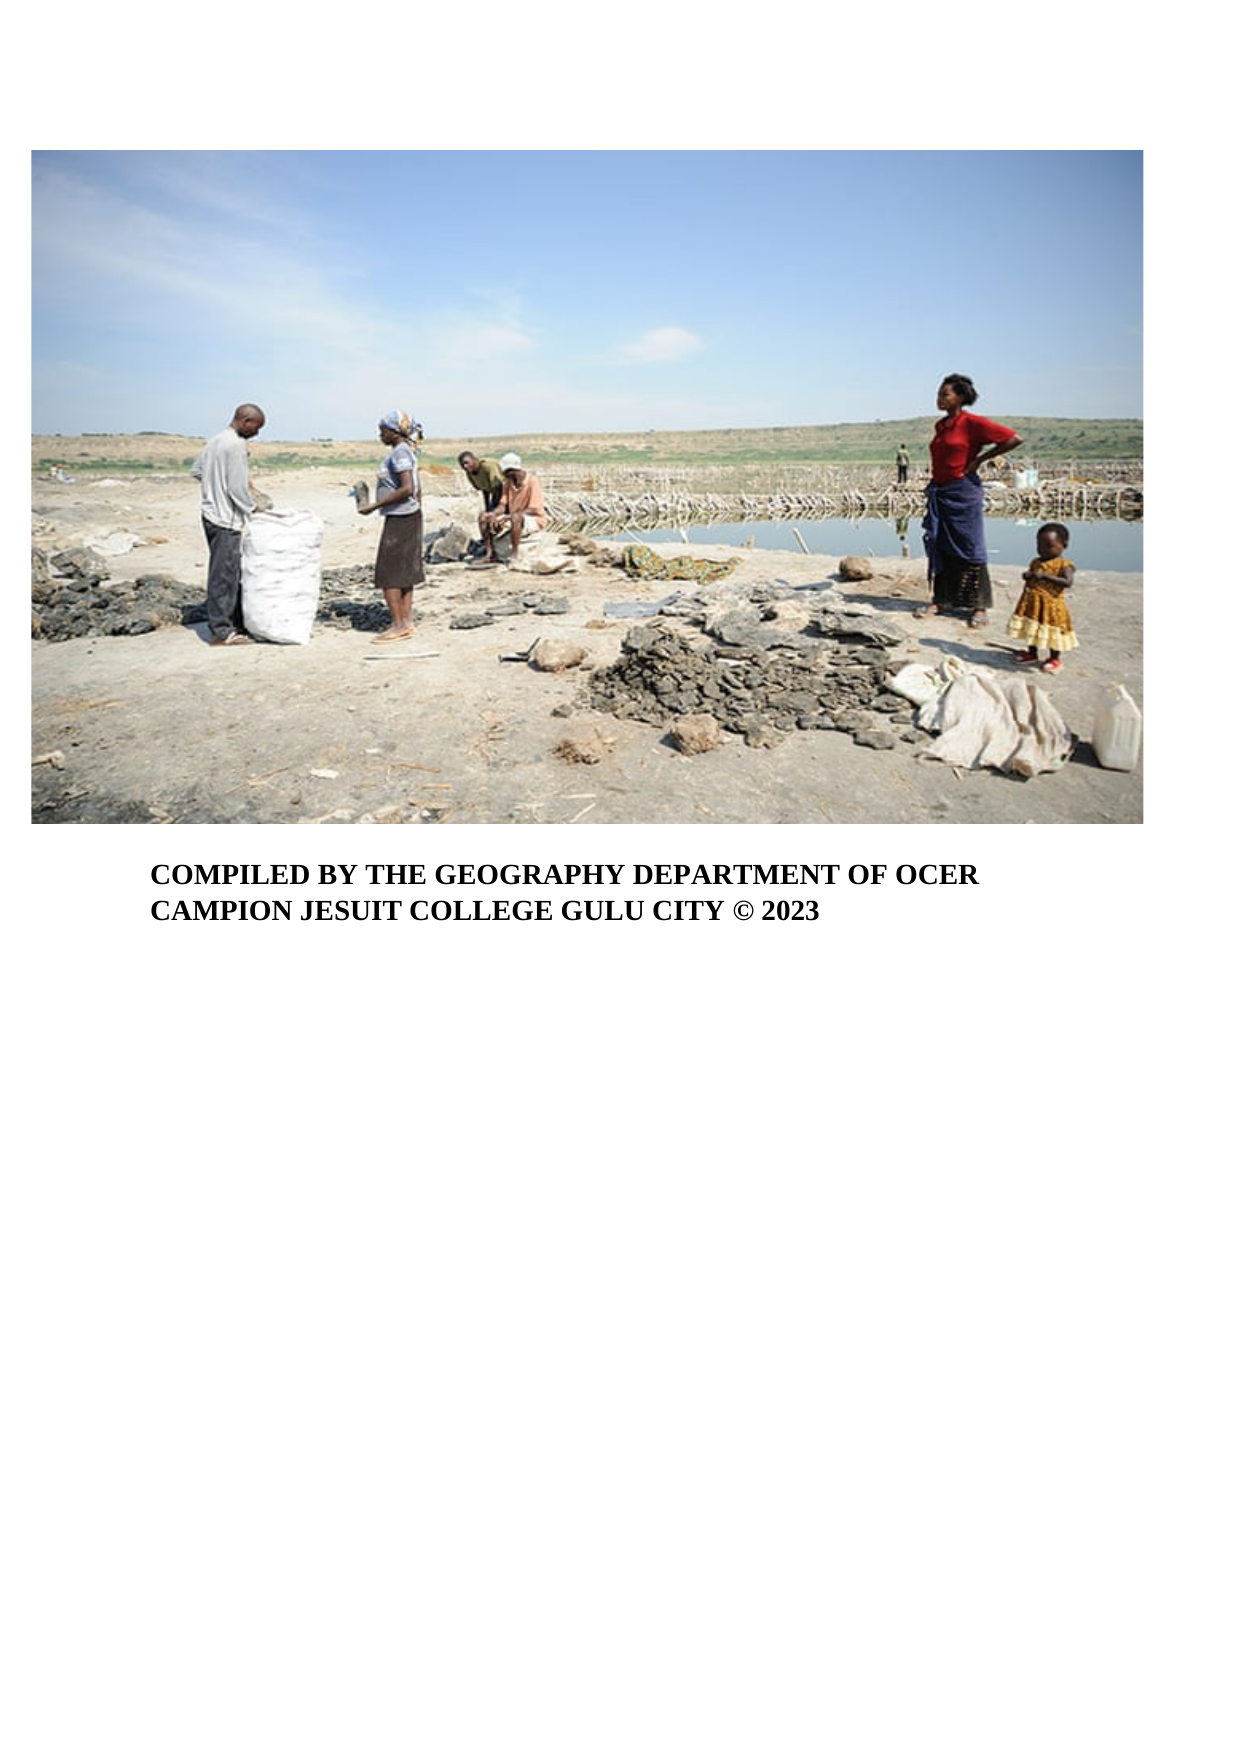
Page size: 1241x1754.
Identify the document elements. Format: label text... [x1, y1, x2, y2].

text COMPILED BY THE GEOGRAPHY DEPARTMENT OF OCER CAMPION JESUIT COLLEGE GULU CITY © 2023 [150, 824, 1090, 927]
picture [31, 150, 1143, 824]
